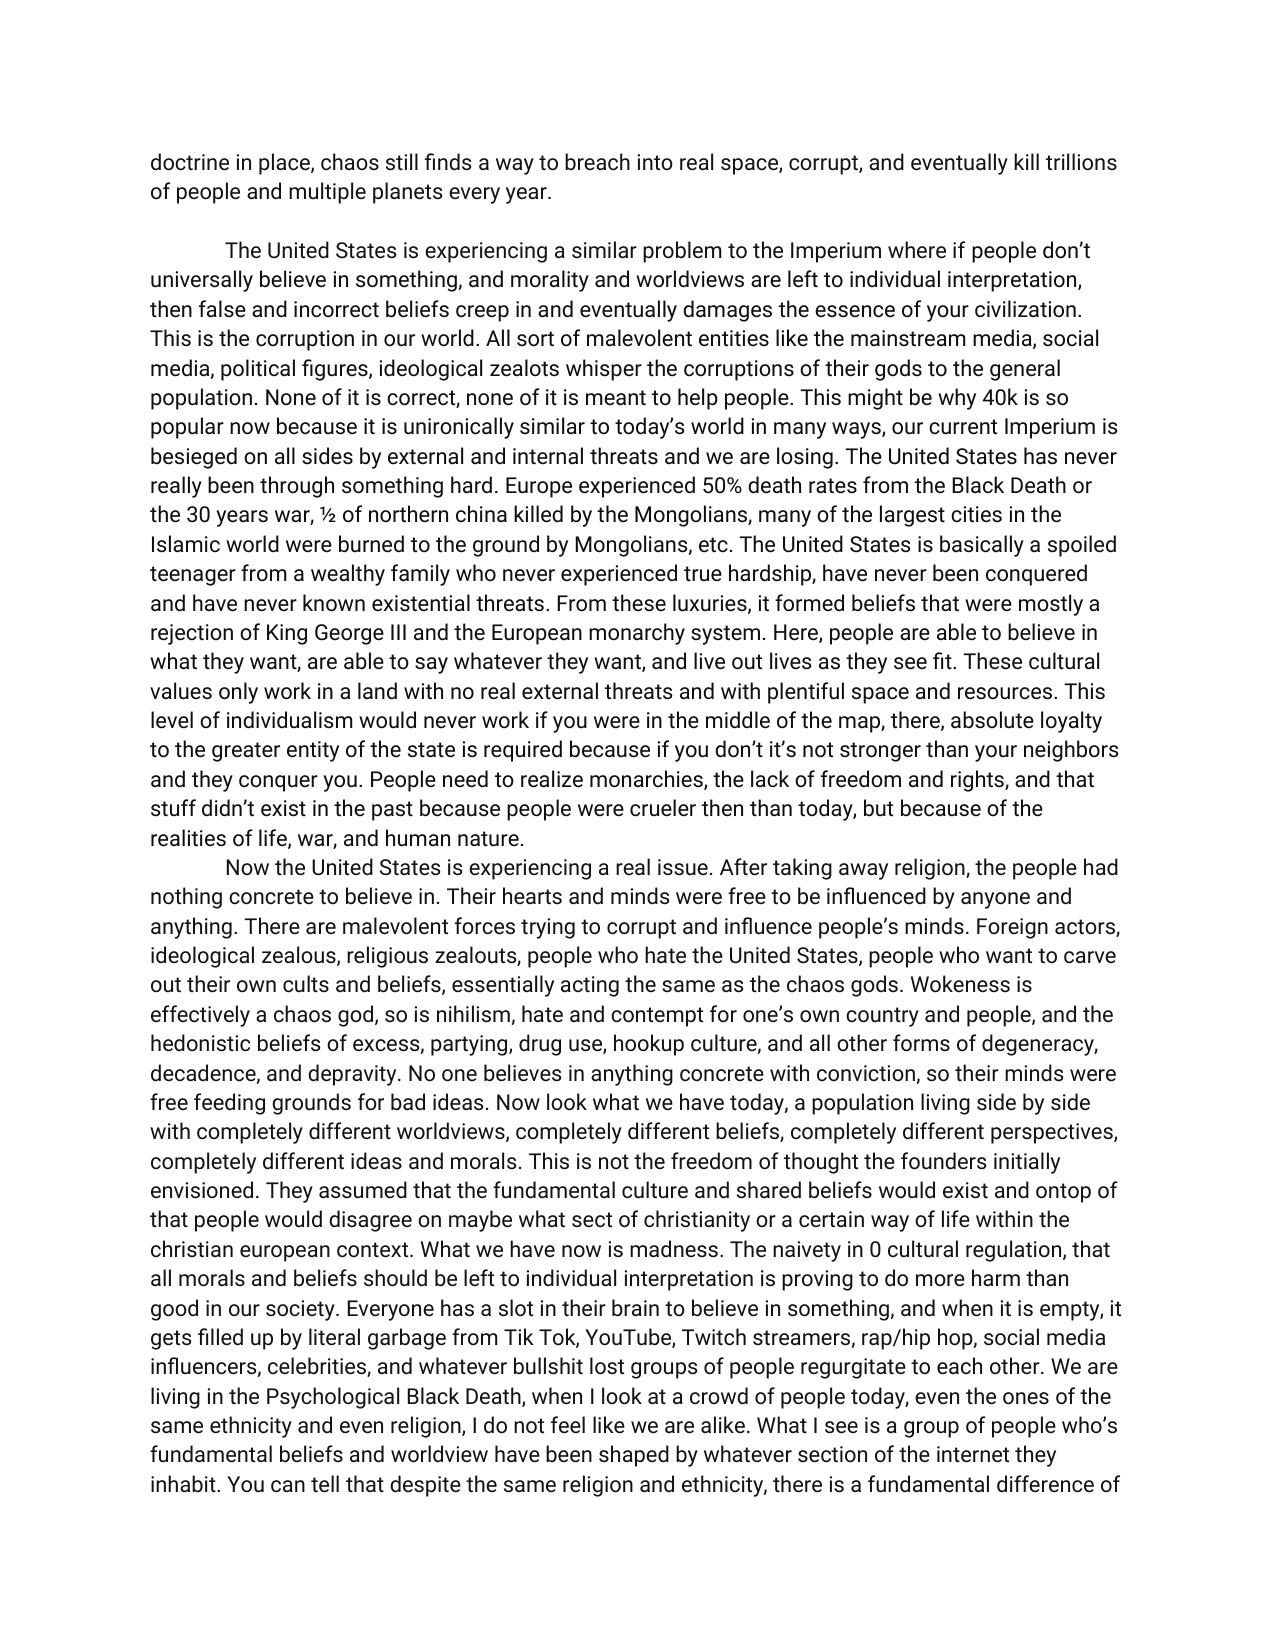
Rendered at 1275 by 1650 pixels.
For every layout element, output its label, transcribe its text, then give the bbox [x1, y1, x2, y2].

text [150, 150, 1125, 205]
text The United States is experiencing a similar problem to the Imperium where if people don’t universally believe in something, and morality and worldviews are left to individual interpretation, then false and incorrect beliefs creep in and eventually damages the essence of your civilization. This is the corruption in our world. All sort of malevolent entities like the mainstream media, social media, political figures, ideological zealots whisper the corruptions of their gods to the general population. None of it is correct, none of it is meant to help people. This might be why 40k is so popular now because it is unironically similar to today’s world in many ways, our current Imperium is besieged on all sides by external and internal threats and we are losing. The United States has never really been through something hard. Europe experienced 50% death rates from the Black Death or the 30 years war, ½ of northern china killed by the Mongolians, many of the largest cities in the Islamic world were burned to the ground by Mongolians, etc. The United States is basically a spoiled teenager from a wealthy family who never experienced true hardship, have never been conquered and have never known existential threats. From these luxuries, it formed beliefs that were mostly a rejection of King George III and the European monarchy system. Here, people are able to believe in what they want, are able to say whatever they want, and live out lives as they see fit. These cultural values only work in a land with no real external threats and with plentiful space and resources. This level of individualism would never work if you were in the middle of the map, there, absolute loyalty to the greater entity of the state is required because if you don’t it’s not stronger than your neighbors and they conquer you. People need to realize monarchies, the lack of freedom and rights, and that stuff didn’t exist in the past because people were crueler then than today, but because of the realities of life, war, and human nature. [150, 238, 1125, 851]
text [150, 855, 1125, 1497]
